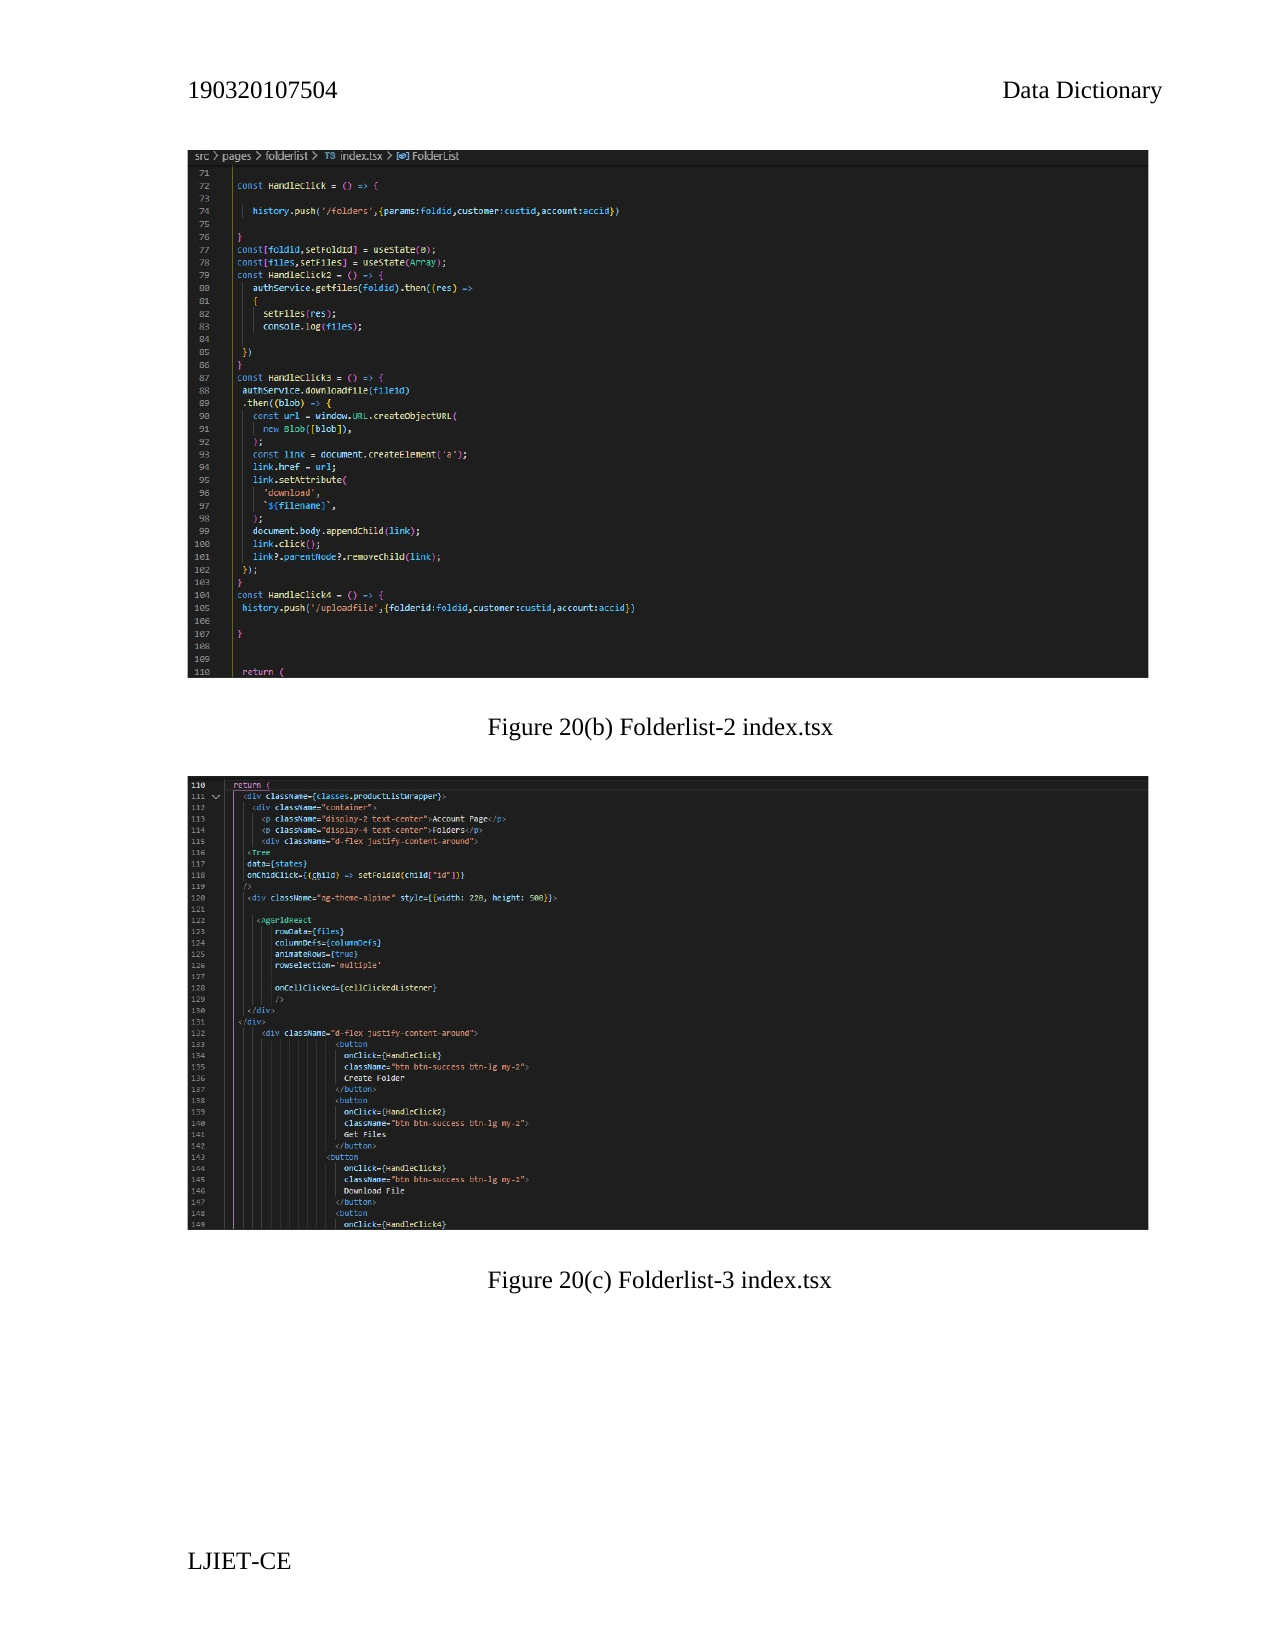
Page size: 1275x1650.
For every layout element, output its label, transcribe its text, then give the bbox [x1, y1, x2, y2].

picture [187, 776, 1149, 1230]
picture [187, 150, 1149, 678]
text Figure 20(b) Folderlist-2 index.tsx [187, 712, 1125, 741]
text Figure 20(c) Folderlist-3 index.tsx [187, 1265, 1125, 1293]
